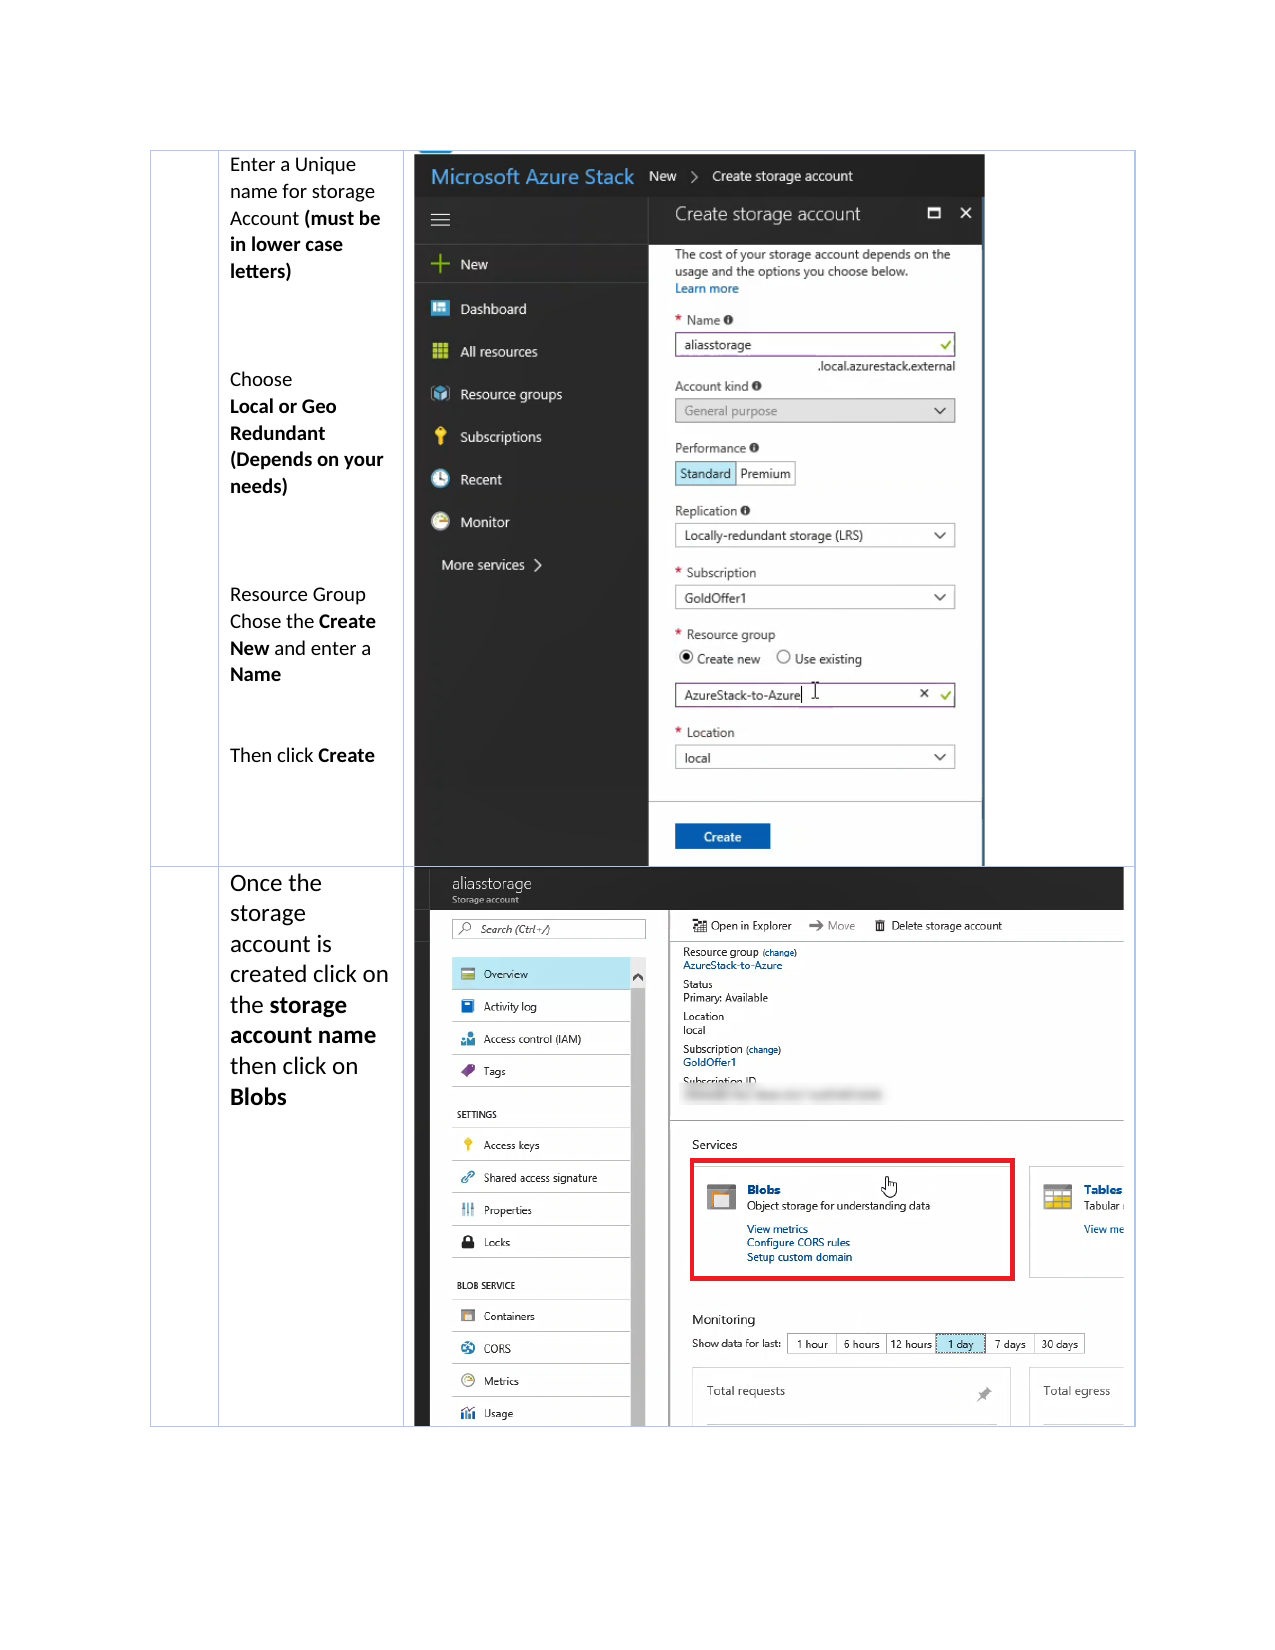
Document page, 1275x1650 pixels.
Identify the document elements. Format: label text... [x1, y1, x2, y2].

picture [414, 151, 985, 866]
table_cell [404, 867, 414, 1426]
picture [414, 867, 1124, 1426]
table_cell Once the storage account is created click on the storage account name then click on Blobs [219, 867, 403, 1426]
table_cell Enter a Unique name for storage Account (must be in lower case letters) Choose Local or Geo Redundant (Depends on your needs) Resource Group Chose the Create New and enter a Name Then click Create [219, 151, 403, 866]
table_cell [404, 151, 414, 866]
table_cell [151, 151, 218, 866]
table_cell [985, 151, 1134, 866]
table_cell [151, 867, 218, 1426]
table_cell [1124, 867, 1134, 1426]
